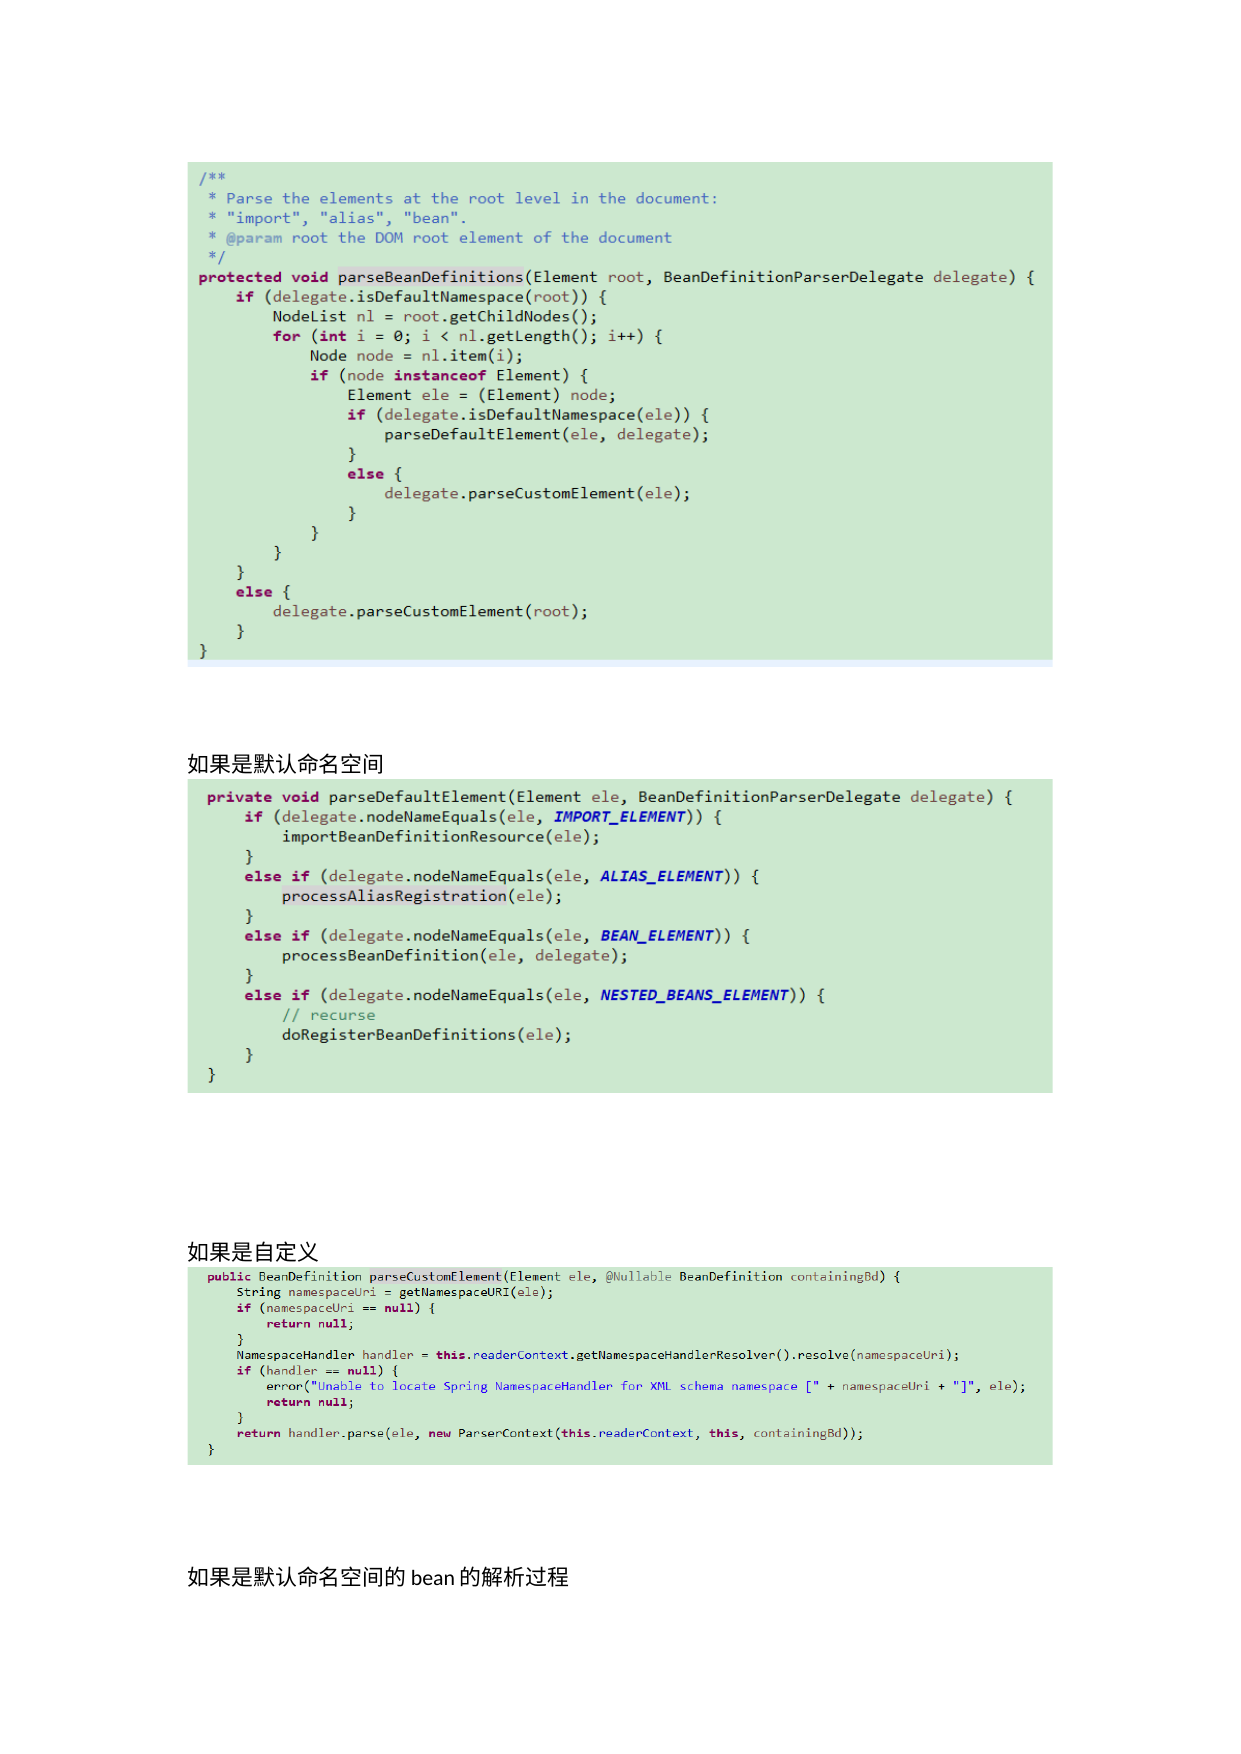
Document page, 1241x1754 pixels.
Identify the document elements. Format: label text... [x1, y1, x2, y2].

picture [187, 162, 1053, 667]
text 如果是默认命名空间的bean的解析过程 [187, 1559, 1053, 1592]
text 如果是默认命名空间 [187, 747, 1053, 779]
text 如果是自定义 [187, 1234, 1053, 1267]
picture [187, 779, 1053, 1093]
picture [187, 1267, 1053, 1465]
